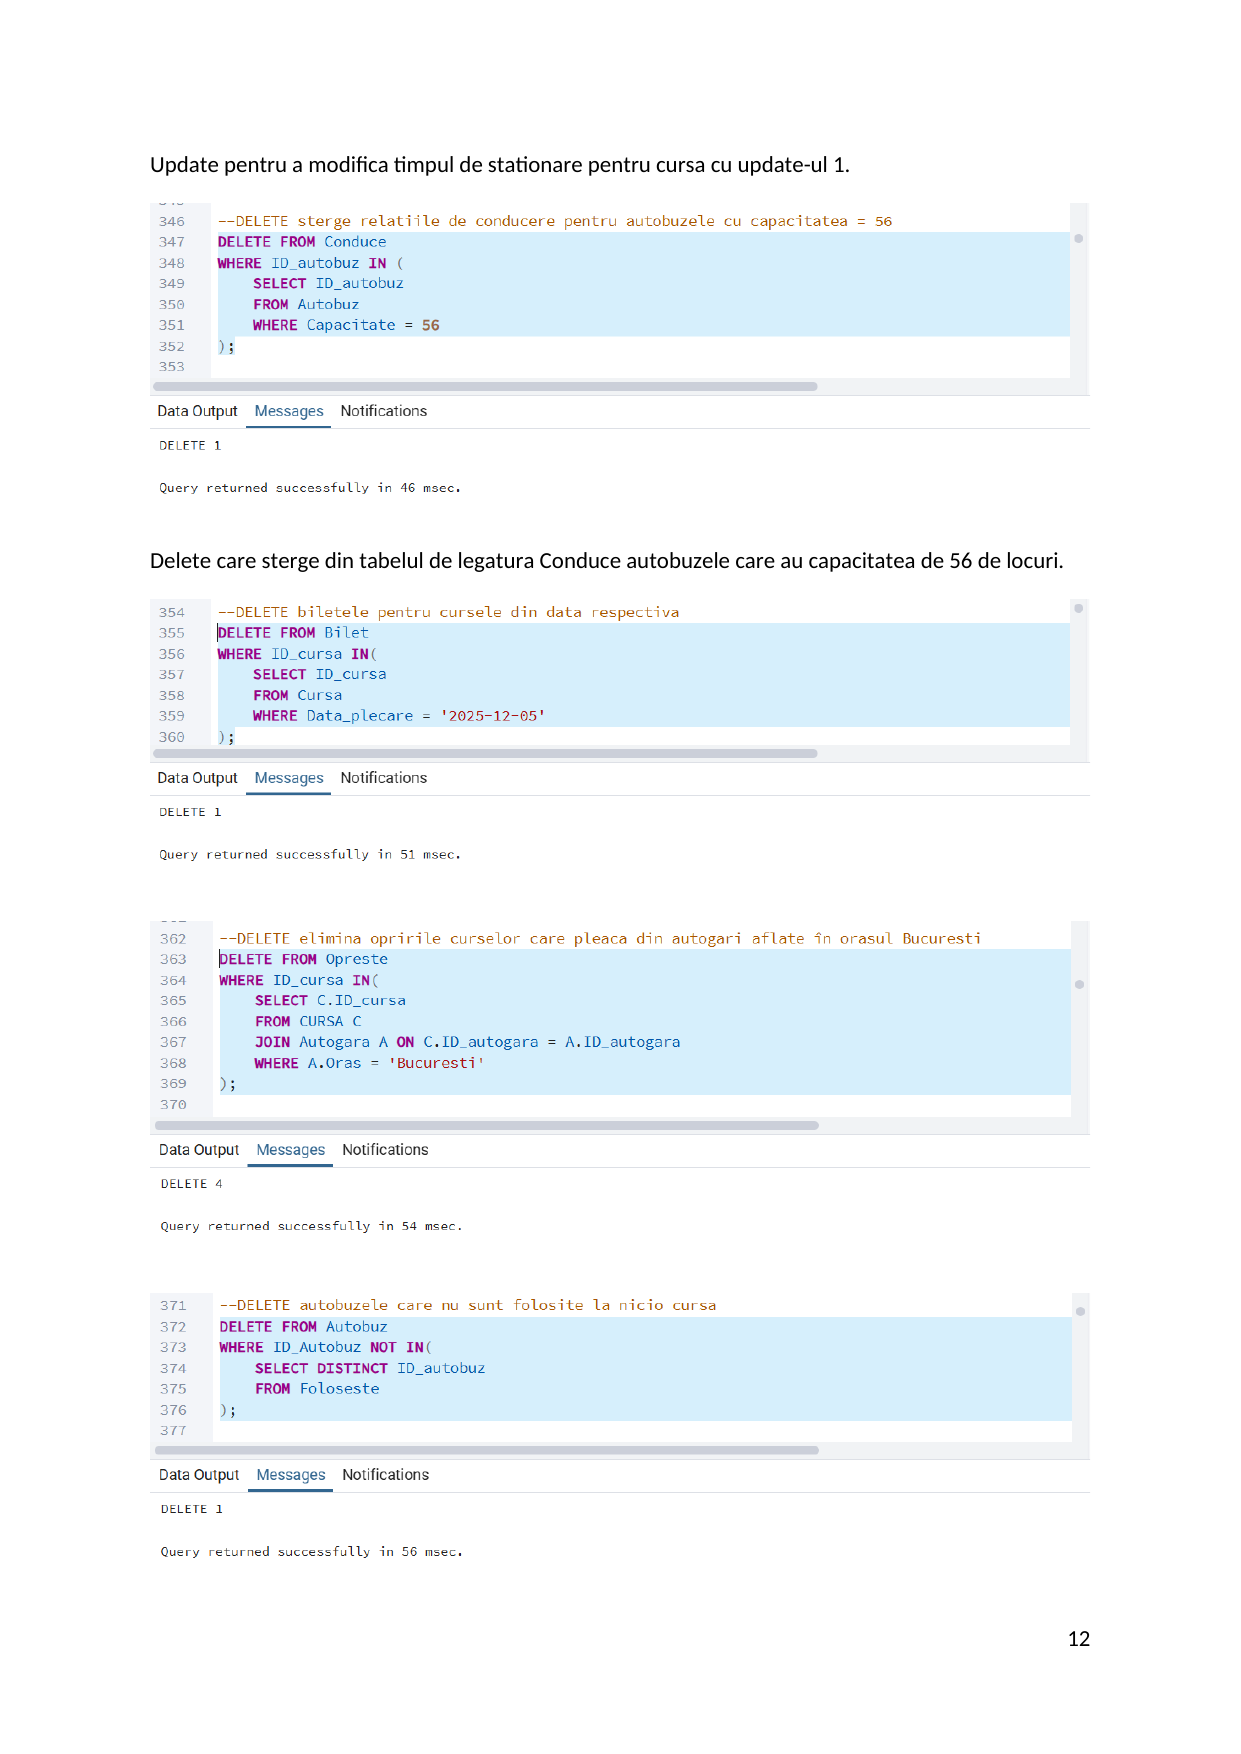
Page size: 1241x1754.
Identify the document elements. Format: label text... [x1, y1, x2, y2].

picture [150, 203, 1091, 522]
picture [150, 921, 1091, 1268]
text Delete care sterge din tabelul de legatura Conduce autobuzele care au capacitatea de 56 de locuri. [150, 547, 1090, 574]
text Update pentru a modifica timpul de stationare pentru cursa cu update-ul 1. [150, 150, 1090, 178]
picture [150, 599, 1091, 897]
picture [150, 1293, 1091, 1573]
